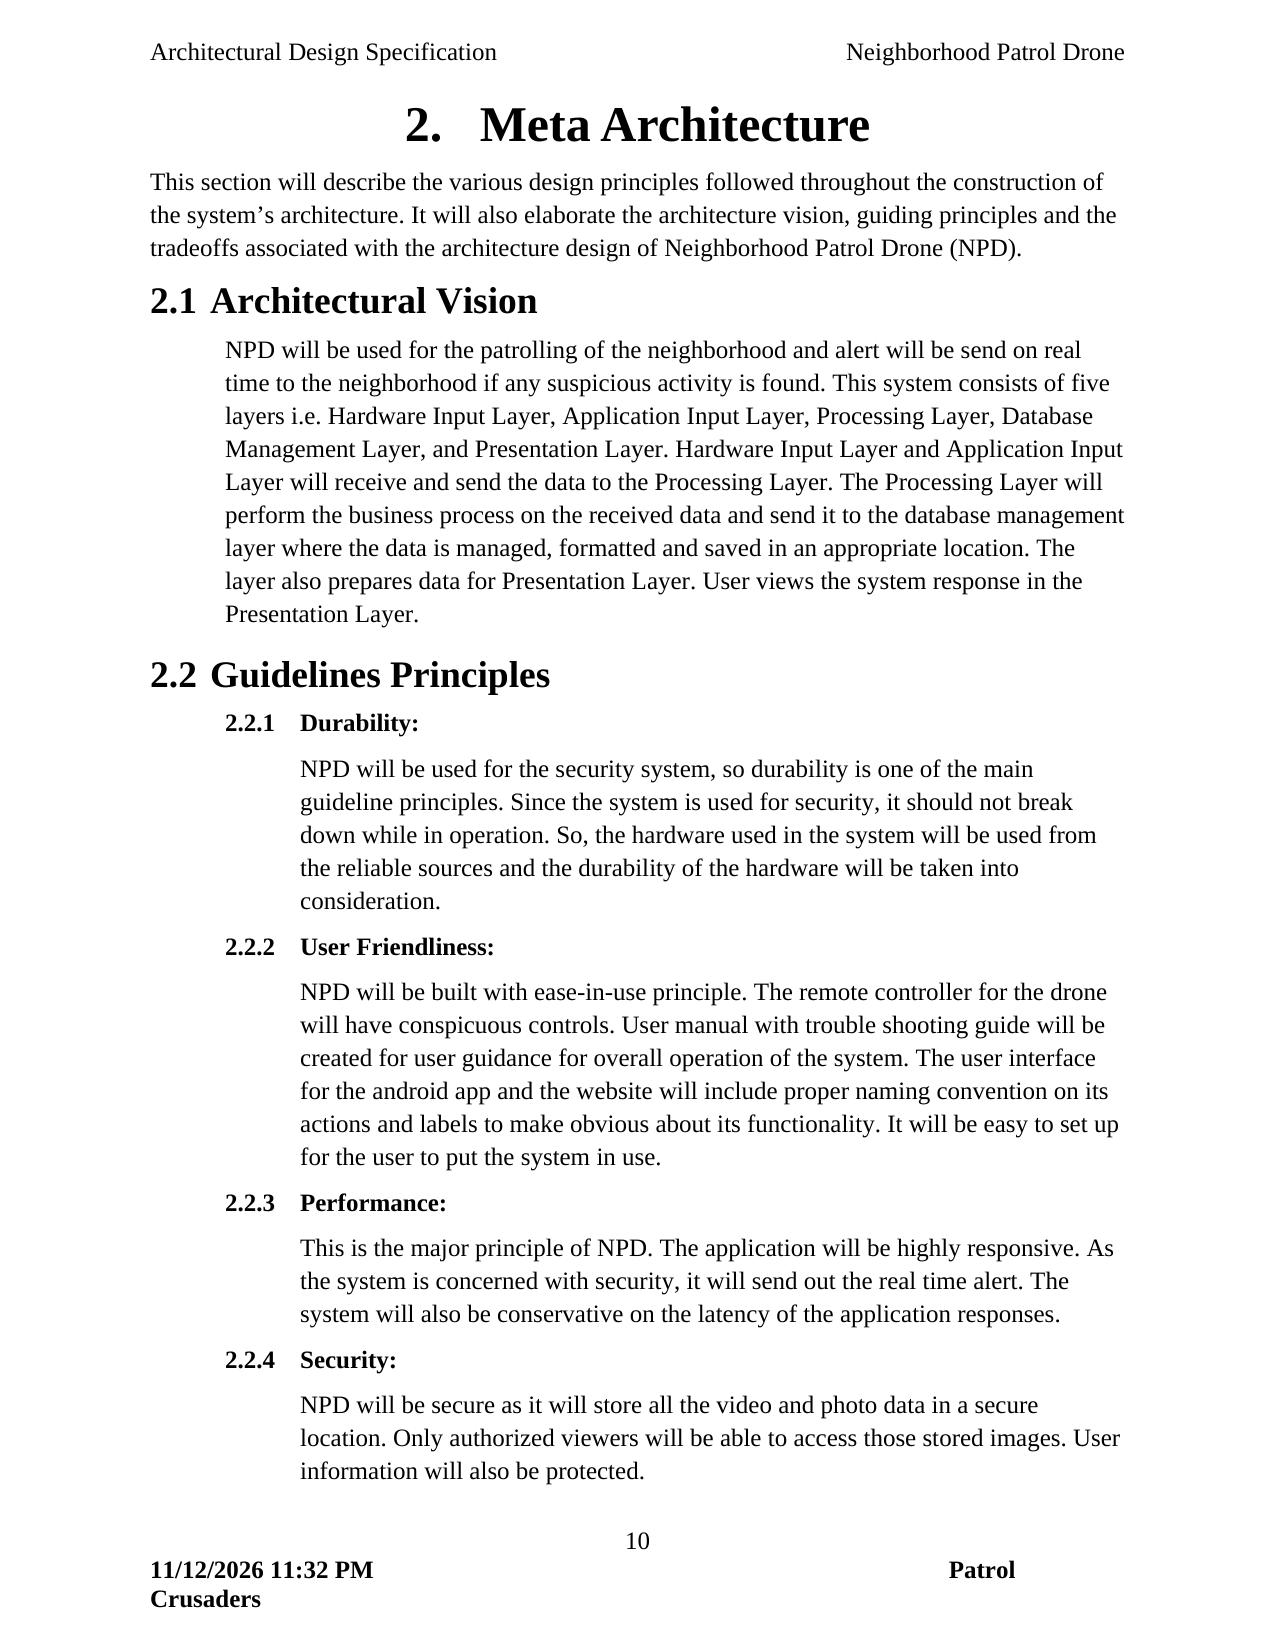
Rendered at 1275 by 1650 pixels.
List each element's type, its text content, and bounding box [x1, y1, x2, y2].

subtitle Meta Architecture [150, 95, 1125, 152]
text NPD will be used for the security system, so durability is one of the main guideline principles. Since the system is used for security, it should not break down while in operation. So, the hardware used in the system will be used from the reliable sources and the durability of the hardware will be taken into consideration. [300, 754, 1125, 915]
text NPD will be used for the patrolling of the neighborhood and alert will be send on real time to the neighborhood if any suspicious activity is found. This system consists of five layers i.e. Hardware Input Layer, Application Input Layer, Processing Layer, Database Management Layer, and Presentation Layer. Hardware Input Layer and Application Input Layer will receive and send the data to the Processing Layer. The Processing Layer will perform the business process on the received data and send it to the database management layer where the data is managed, formatted and saved in an appropriate location. The layer also prepares data for Presentation Layer. User views the system response in the Presentation Layer. [225, 335, 1125, 628]
subtitle Architectural Vision [150, 279, 1125, 322]
text NPD will be secure as it will store all the video and photo data in a secure location. Only authorized viewers will be able to access those stored images. User information will also be protected. [300, 1390, 1125, 1485]
subtitle Performance: [225, 1188, 1125, 1217]
subtitle Durability: [225, 708, 1125, 737]
text This section will describe the various design principles followed throughout the construction of the system’s architecture. It will also elaborate the architecture vision, guiding principles and the tradeoffs associated with the architecture design of Neighborhood Patrol Drone (NPD). [150, 167, 1125, 262]
text This is the major principle of NPD. The application will be highly responsive. As the system is concerned with security, it will send out the real time alert. The system will also be conservative on the latency of the application responses. [300, 1233, 1125, 1328]
subtitle User Friendliness: [225, 932, 1125, 960]
text NPD will be built with ease-in-use principle. The remote controller for the drone will have conspicuous controls. User manual with trouble shooting guide will be created for user guidance for overall operation of the system. The user interface for the android app and the website will include proper naming convention on its actions and labels to make obvious about its functionality. It will be easy to set up for the user to put the system in use. [300, 977, 1125, 1171]
subtitle Security: [225, 1345, 1125, 1374]
subtitle Guidelines Principles [150, 653, 1125, 696]
